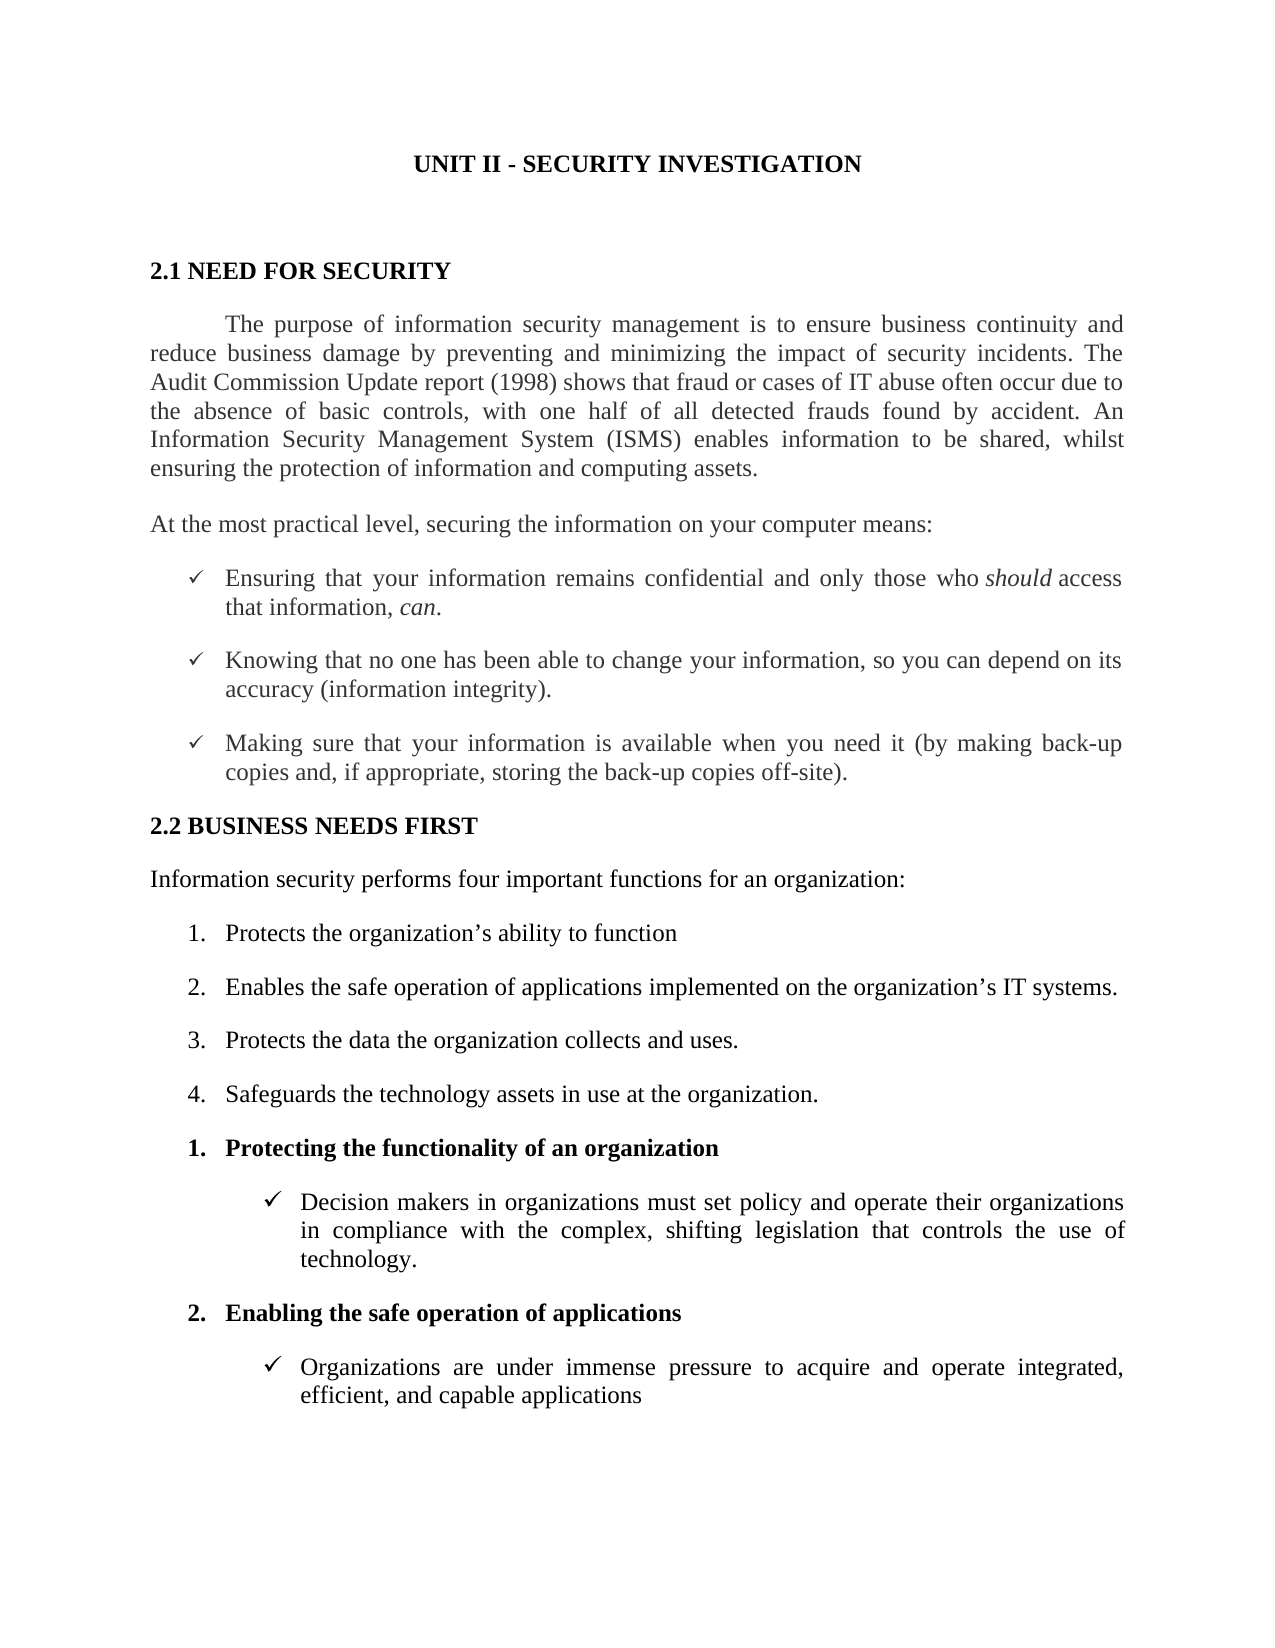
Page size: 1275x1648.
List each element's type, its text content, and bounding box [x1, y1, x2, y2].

list Protects the organization’s ability to function [187, 918, 1206, 947]
subtitle Protecting the functionality of an organization [187, 1133, 1206, 1162]
list Enables the safe operation of applications implemented on the organization’s IT systems. [187, 972, 1206, 1001]
subtitle UNIT II - SECURITY INVESTIGATION [413, 149, 1206, 178]
text Information security performs four important functions for an organization: [150, 864, 1206, 893]
list NEED FOR SECURITY [150, 256, 1206, 285]
list Making sure that your information is available when you need it (by making back-up copies and, if appropriate, storing the back-up copies off-site). [187, 728, 1125, 786]
list Knowing that no one has been able to change your information, so you can depend on its accuracy (information integrity). [187, 646, 1125, 703]
list Ensuring that your information remains confidential and only those who should access that information, can. [187, 563, 1125, 621]
subtitle Enabling the safe operation of applications [187, 1298, 1206, 1327]
list Safeguards the technology assets in use at the organization. [187, 1079, 1206, 1108]
text At the most practical level, securing the information on your computer means: [150, 509, 1206, 538]
list Protects the data the organization collects and uses. [187, 1026, 1206, 1054]
list Organizations are under immense pressure to acquire and operate integrated, efficient, and capable applications [262, 1352, 1124, 1409]
list Decision makers in organizations must set policy and operate their organizations in compliance with the complex, shifting legislation that controls the use of technology. [262, 1187, 1125, 1273]
text The purpose of information security management is to ensure business continuity and reduce business damage by preventing and minimizing the impact of security incidents. The Audit Commission Update report (1998) shows that fraud or cases of IT abuse often occur due to the absence of basic controls, with one half of all detected frauds found by accident. An Information Security Management System (ISMS) enables information to be shared, whilst ensuring the protection of information and computing assets. [150, 309, 1125, 482]
subtitle BUSINESS NEEDS FIRST [150, 811, 1206, 840]
